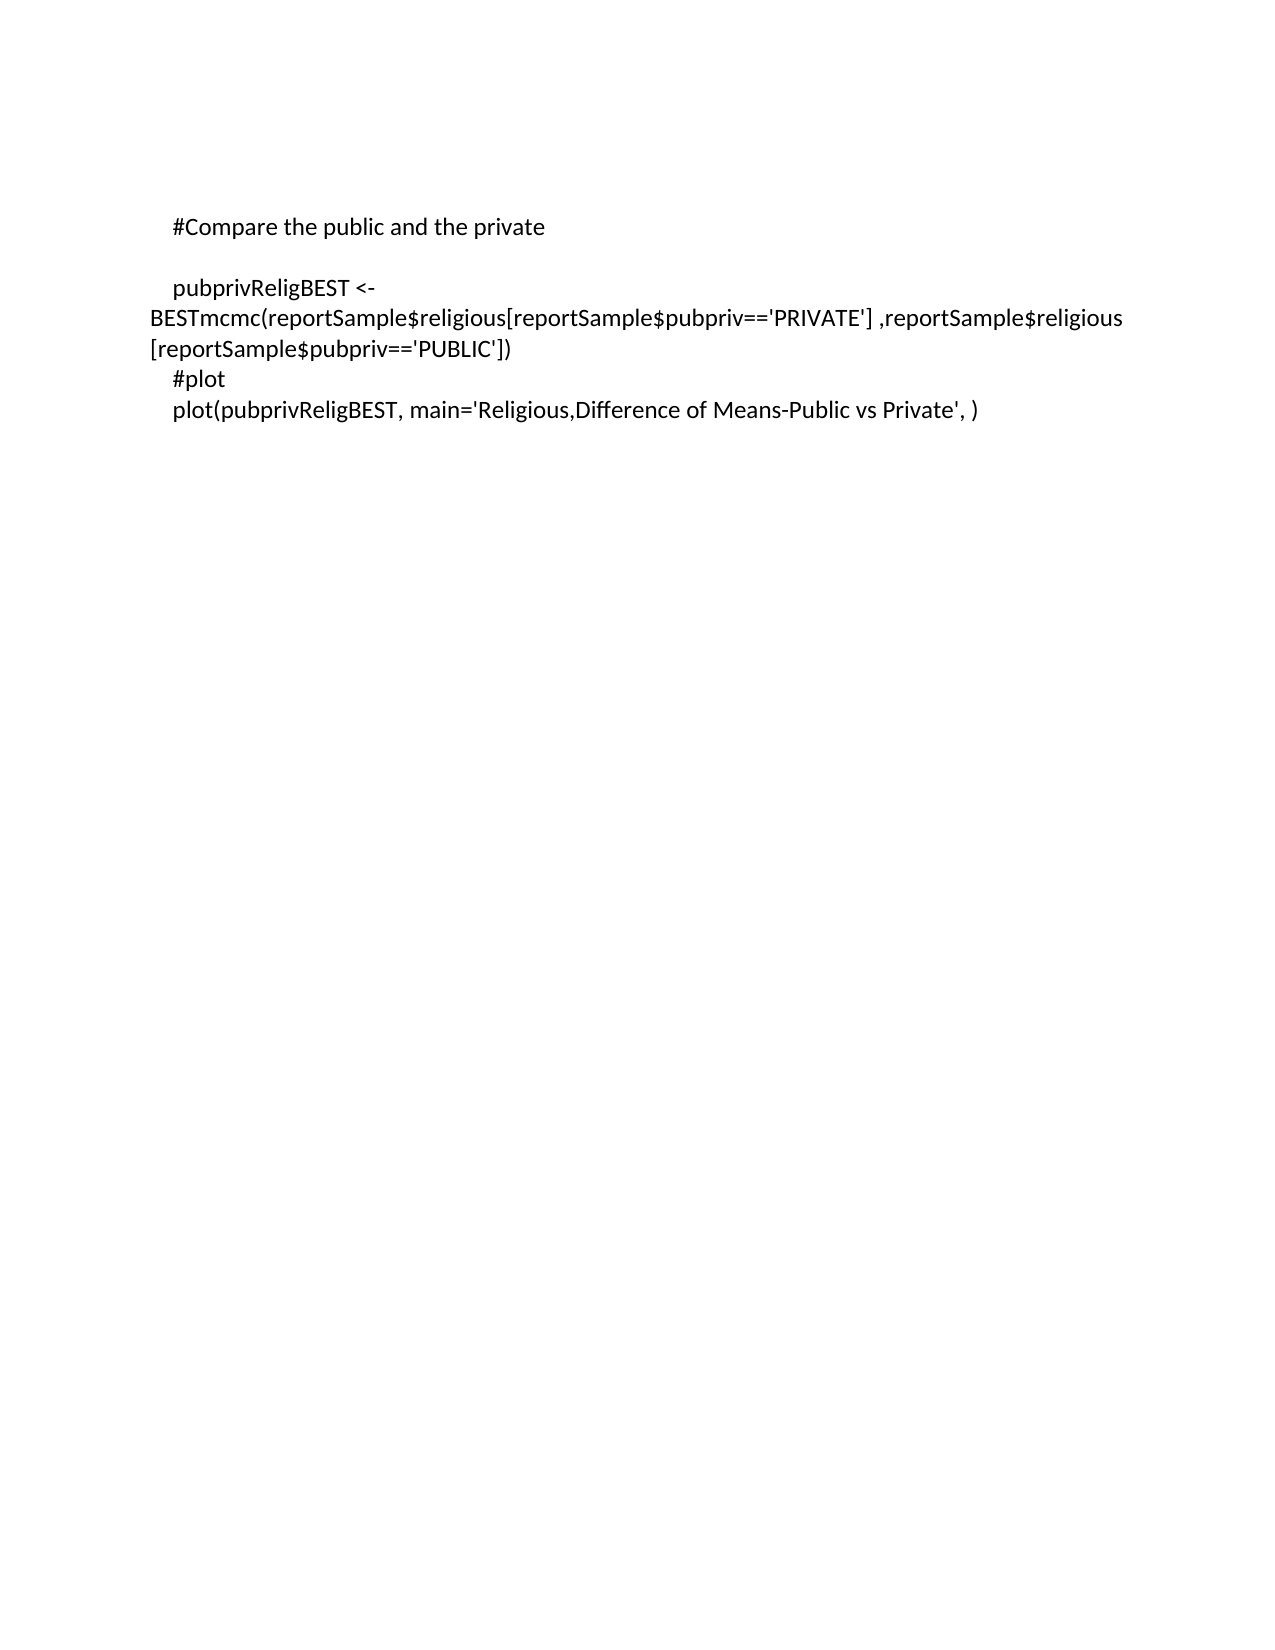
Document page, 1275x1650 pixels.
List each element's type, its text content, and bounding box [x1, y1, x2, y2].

text #Compare the public and the private [150, 211, 1125, 242]
text plot(pubprivReligBEST, main='Religious,Difference of Means-Public vs Private', ) [150, 394, 1125, 425]
text #plot [150, 364, 1125, 394]
text pubprivReligBEST <- BESTmcmc(reportSample$religious[reportSample$pubpriv=='PRIVATE'] ,reportSample$religious[reportSample$pubpriv=='PUBLIC']) [150, 272, 1125, 364]
